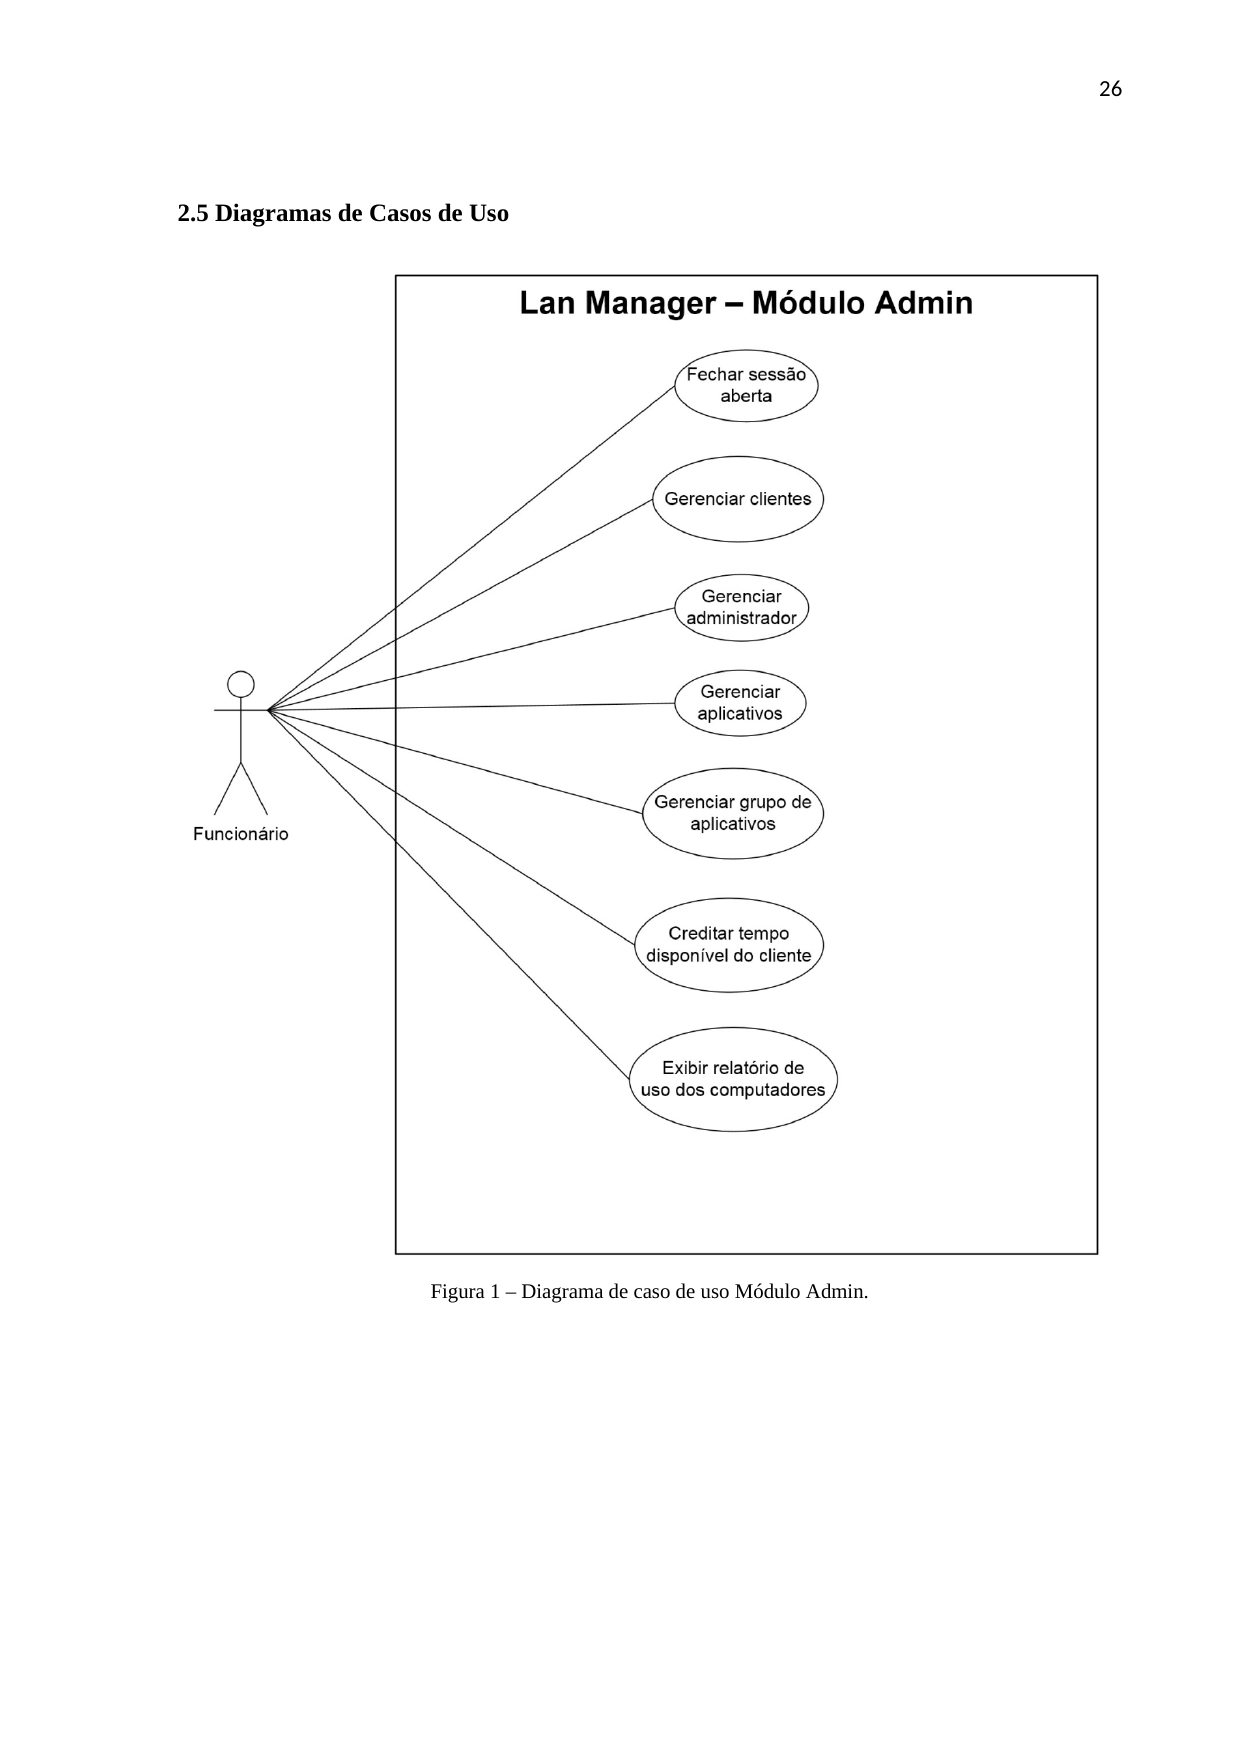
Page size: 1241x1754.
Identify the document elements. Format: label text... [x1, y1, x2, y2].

subtitle Figura 1 – Diagrama de caso de uso Módulo Admin. [177, 1276, 1122, 1303]
picture [177, 251, 1122, 1276]
subtitle 2.5 Diagramas de Casos de Uso [177, 198, 1122, 227]
